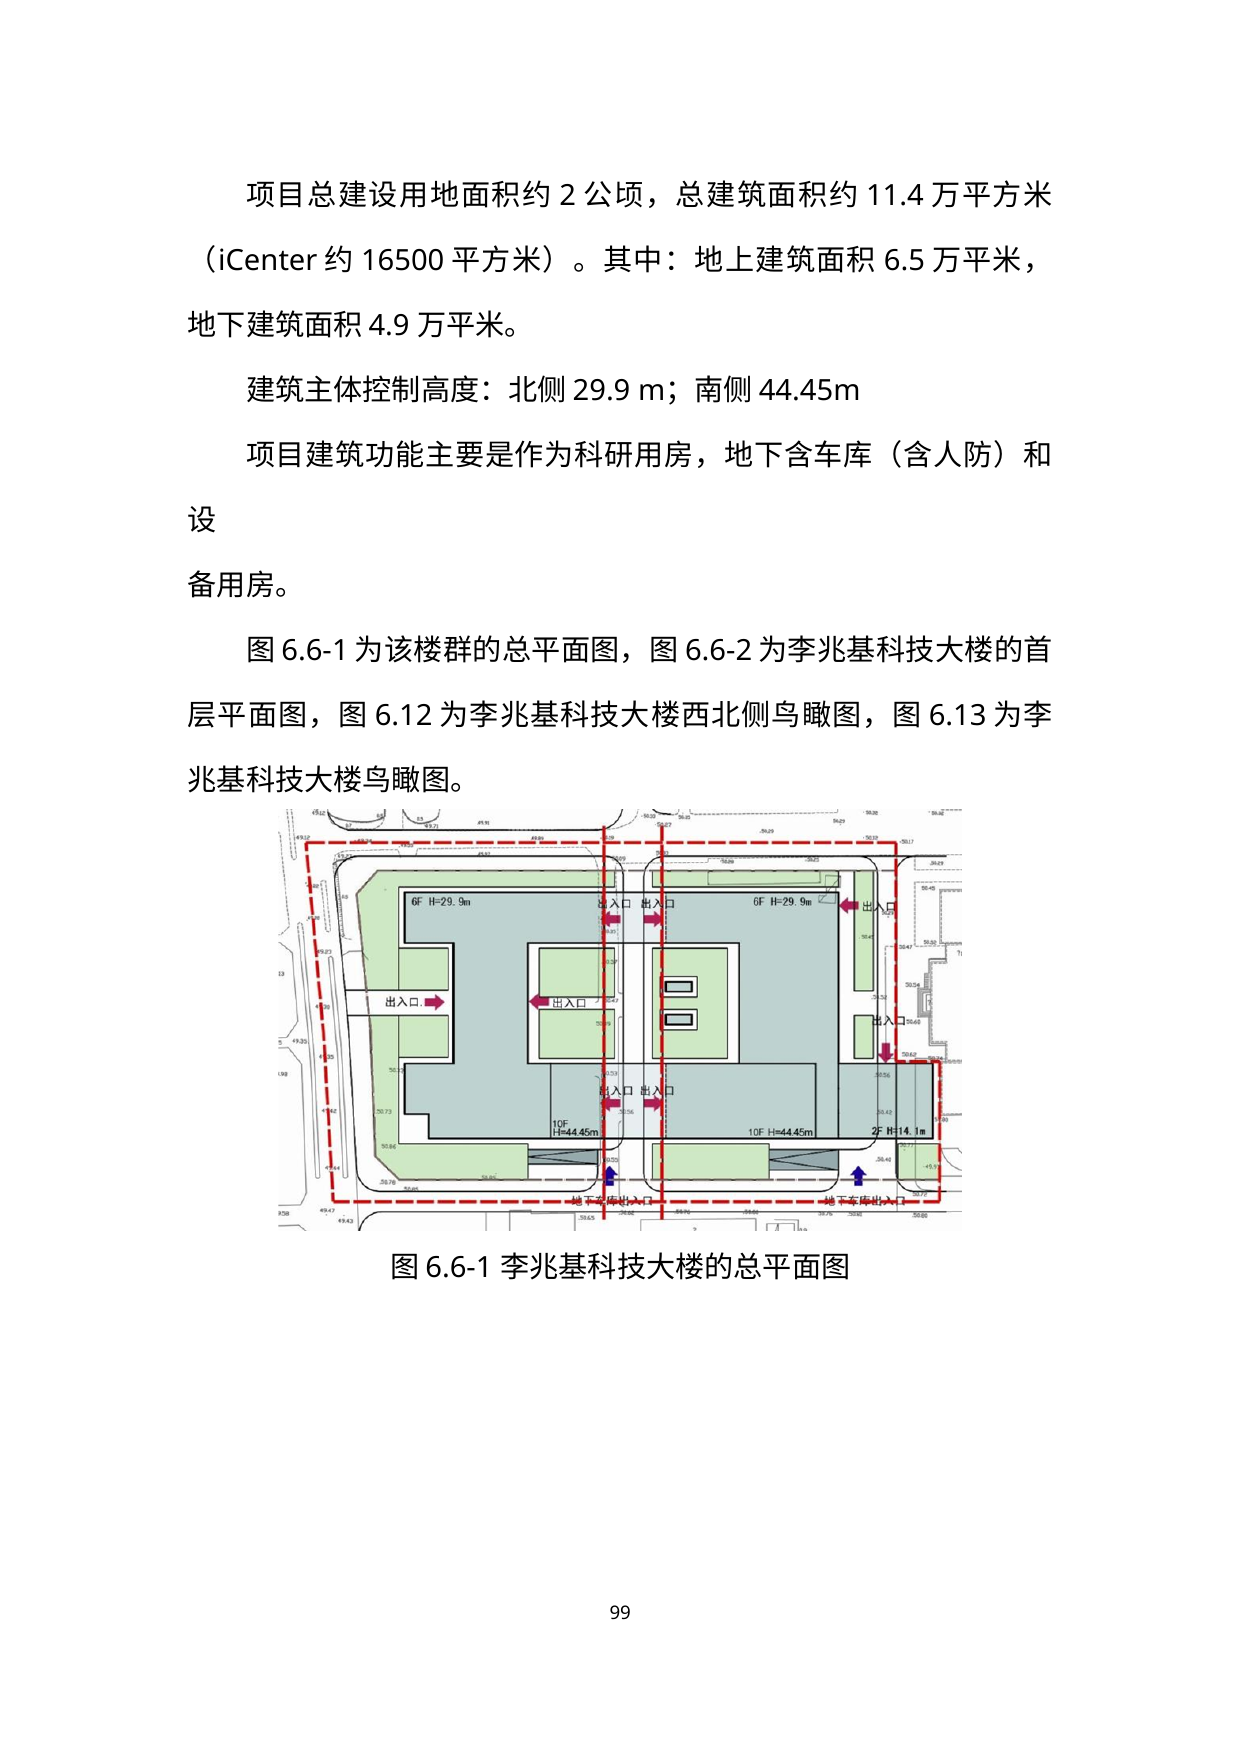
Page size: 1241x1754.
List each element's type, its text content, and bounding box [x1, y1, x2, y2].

text 项目总建设用地面积约2公顷，总建筑面积约11.4万平方米（iCenter约16500平方米）。其中：地上建筑面积6.5万平米，地下建筑面积4.9 万平米。 [187, 160, 1053, 355]
text 图6.6-1 李兆基科技大楼的总平面图 [187, 1232, 1053, 1297]
picture [278, 809, 962, 1231]
text 项目建筑功能主要是作为科研用房，地下含车库（含人防）和设 [187, 420, 1053, 550]
text 图6.6-1为该楼群的总平面图，图6.6-2为李兆基科技大楼的首层平面图，图6.12为李兆基科技大楼西北侧鸟瞰图，图6.13为李兆基科技大楼鸟瞰图。 [187, 615, 1053, 810]
text 建筑主体控制高度：北侧29.9 m；南侧44.45m [187, 355, 1053, 420]
text 备用房。 [187, 550, 1053, 615]
